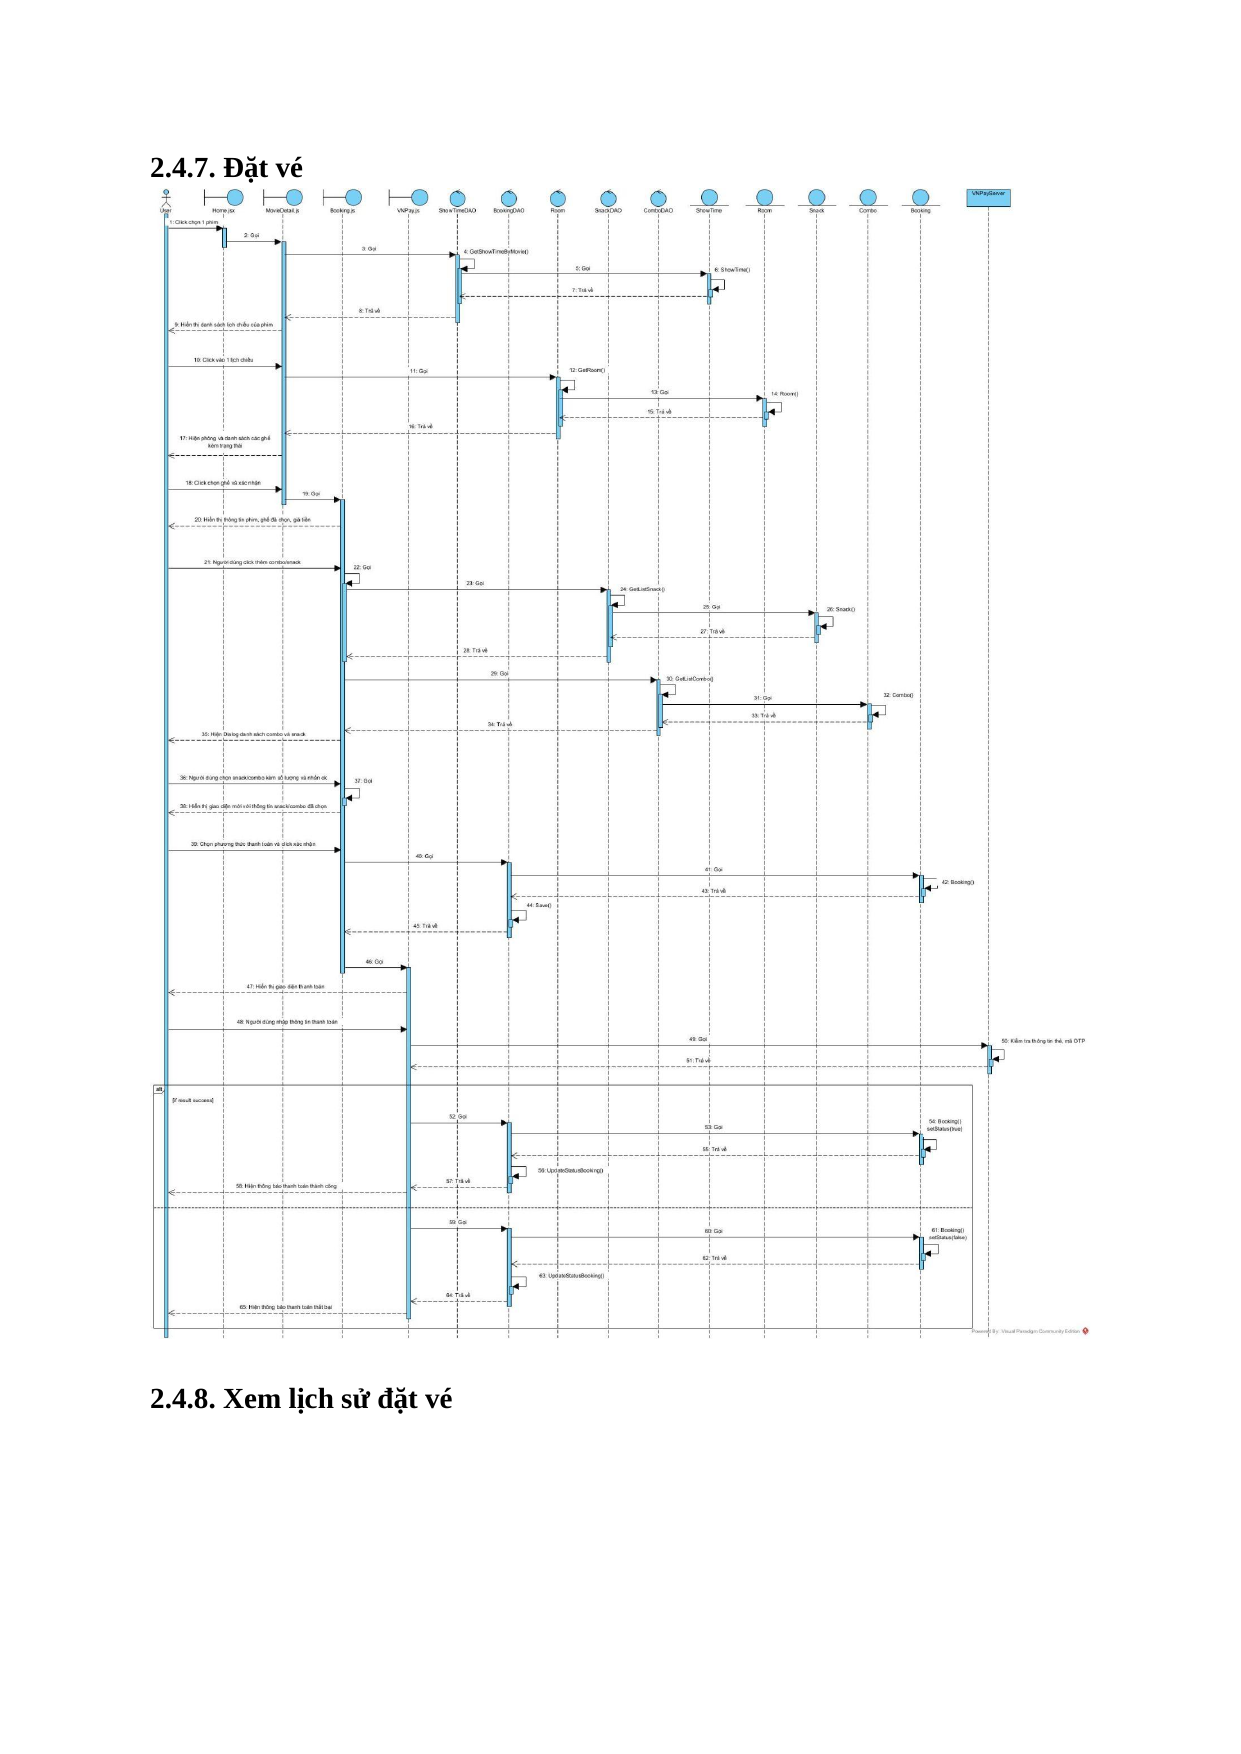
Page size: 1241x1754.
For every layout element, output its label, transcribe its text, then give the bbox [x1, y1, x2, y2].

subtitle 2.4.8. Xem lịch sử đặt vé [150, 1382, 1090, 1415]
picture [150, 188, 1091, 1339]
subtitle 2.4.7. Đặt vé [150, 150, 1090, 188]
